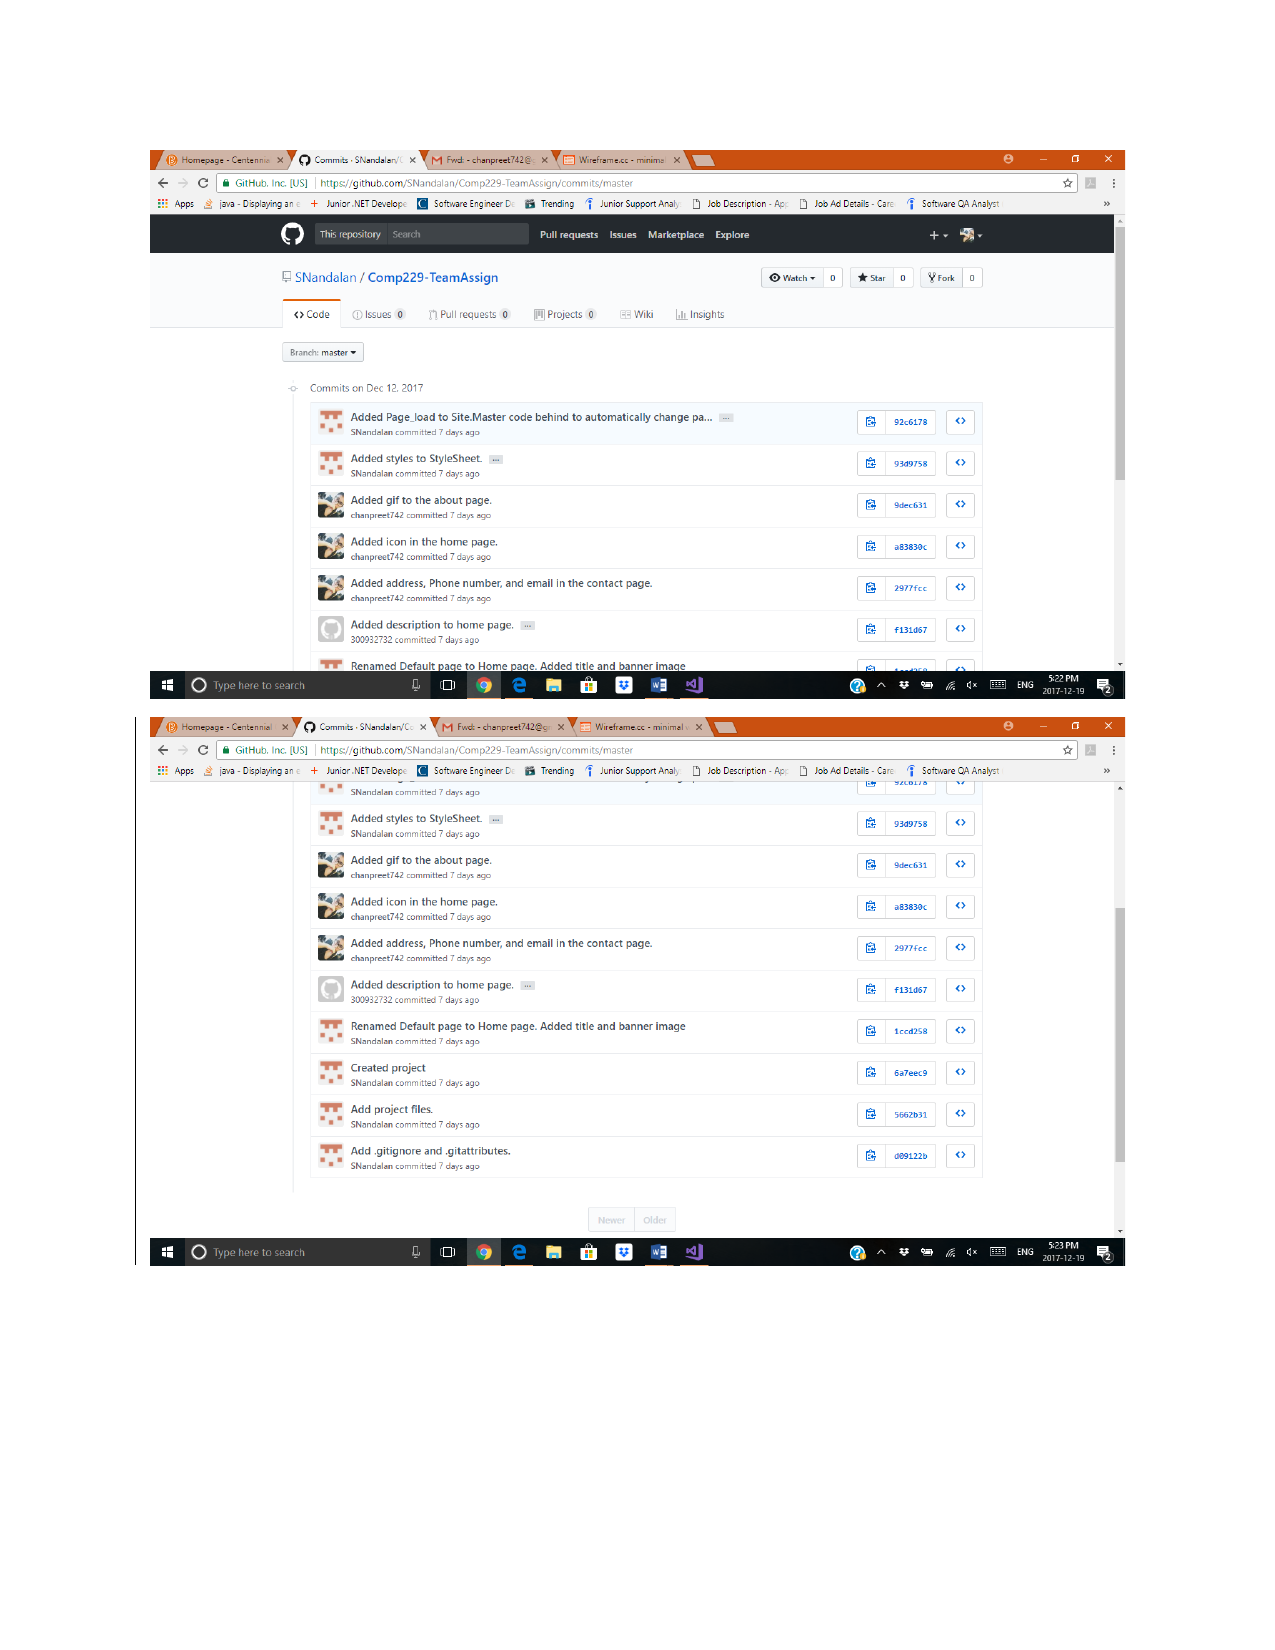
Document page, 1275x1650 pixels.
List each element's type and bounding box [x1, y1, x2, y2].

picture [150, 717, 1125, 1266]
picture [150, 150, 1125, 699]
